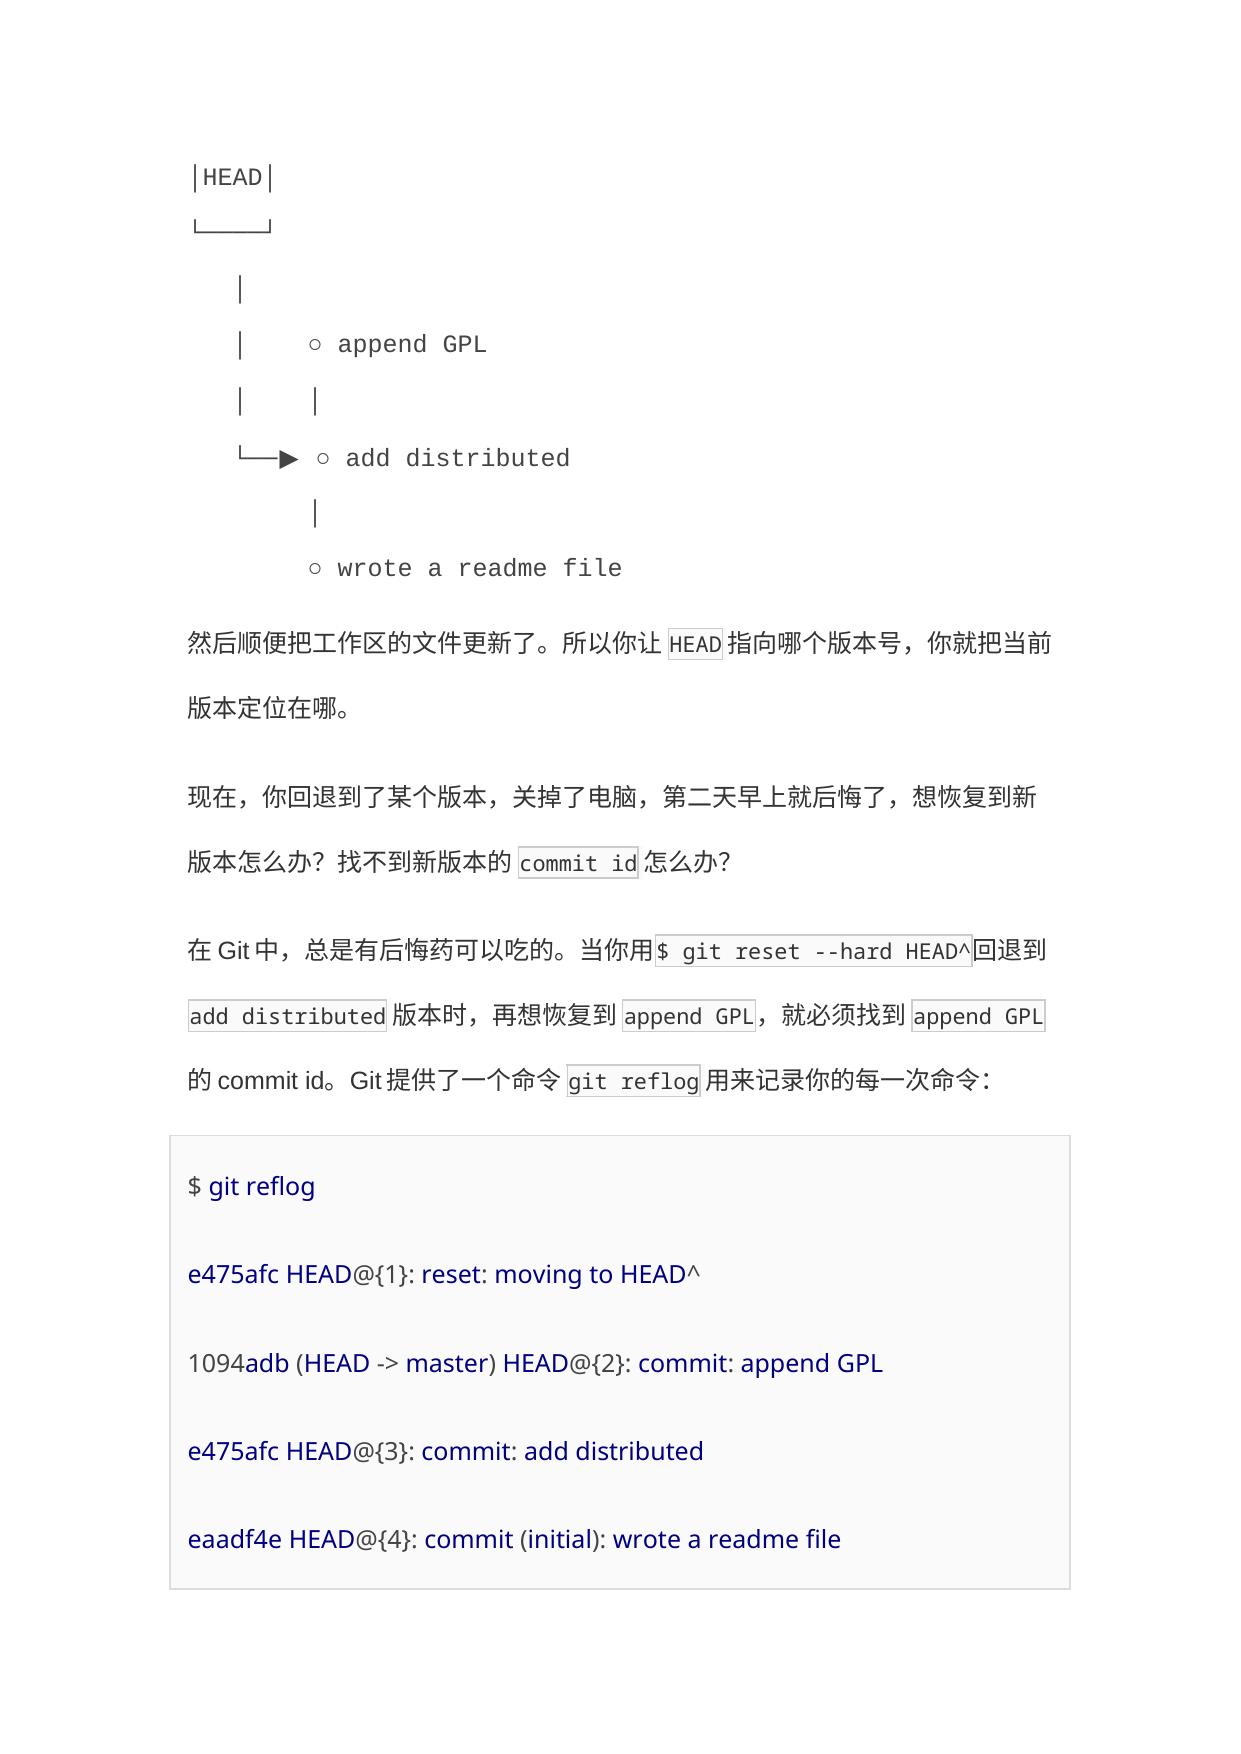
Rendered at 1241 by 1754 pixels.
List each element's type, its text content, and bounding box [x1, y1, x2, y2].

text 在Git中，总是有后悔药可以吃的。当你用$ git reset --hard HEAD^回退到add distributed版本时，再想恢复到append GPL，就必须找到append GPL的commit id。Git提供了一个命令git reflog用来记录你的每一次命令： [187, 916, 1053, 1111]
text 然后顺便把工作区的文件更新了。所以你让HEAD指向哪个版本号，你就把当前版本定位在哪。 [187, 609, 1053, 739]
text └────┘ [187, 218, 1053, 250]
text e475afc HEAD@{1}: reset: moving to HEAD^ [171, 1223, 1069, 1306]
text └──▶ ○ add distributed [187, 442, 1053, 474]
text │ ○ append GPL [187, 330, 1053, 362]
text │ [187, 498, 1053, 530]
text │ │ [187, 386, 1053, 418]
text │ [187, 274, 1053, 306]
text $ git reflog [171, 1136, 1069, 1218]
text e475afc HEAD@{3}: commit: add distributed [171, 1400, 1069, 1483]
text 现在，你回退到了某个版本，关掉了电脑，第二天早上就后悔了，想恢复到新版本怎么办？找不到新版本的commit id怎么办？ [187, 763, 1053, 893]
text │HEAD│ [187, 162, 1053, 194]
text 1094adb (HEAD -> master) HEAD@{2}: commit: append GPL [171, 1312, 1069, 1395]
text eaadf4e HEAD@{4}: commit (initial): wrote a readme file [171, 1488, 1069, 1588]
text ○ wrote a readme file [187, 553, 1053, 586]
